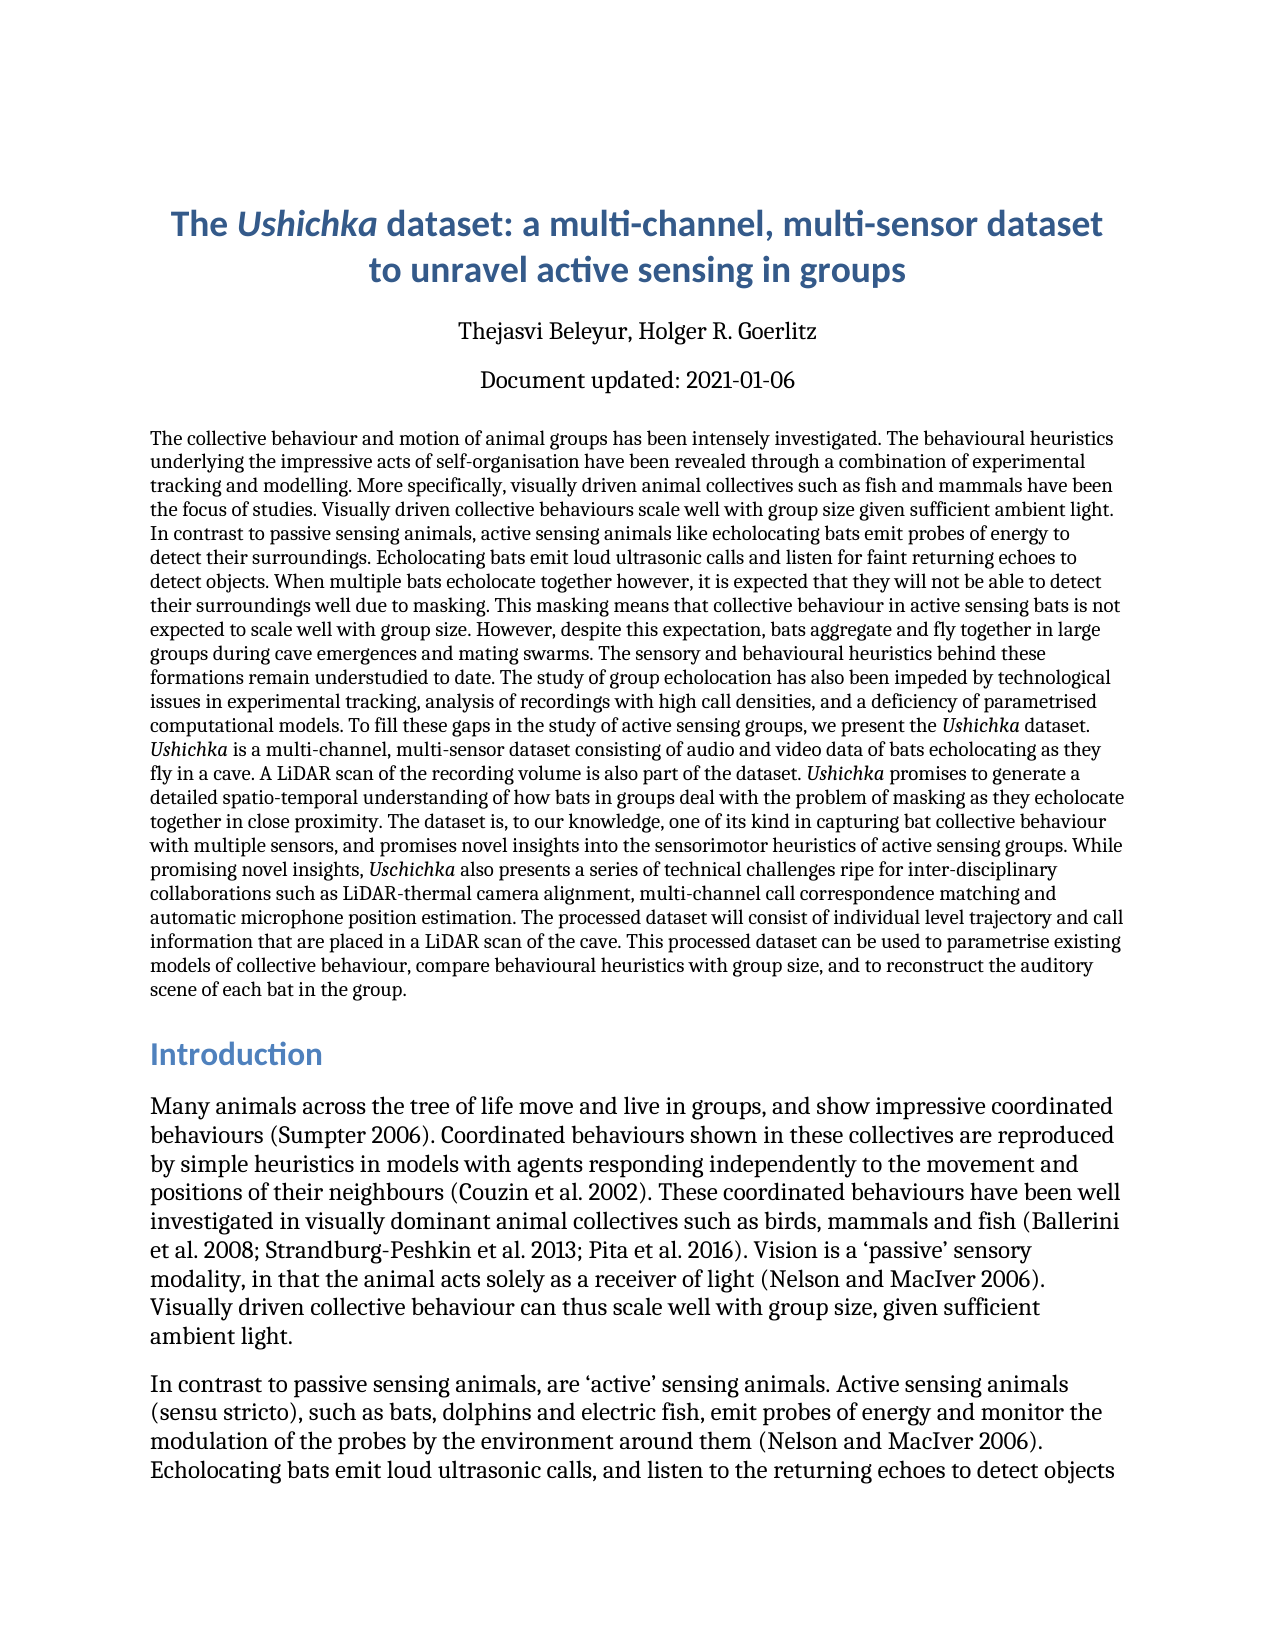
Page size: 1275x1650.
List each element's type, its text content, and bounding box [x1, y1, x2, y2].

subtitle Introduction [150, 1032, 1125, 1073]
text Many animals across the tree of life move and live in groups, and show impressive coordinated behaviours (Sumpter 2006). Coordinated behaviours shown in these collectives are reproduced by simple heuristics in models with agents responding independently to the movement and positions of their neighbours (Couzin et al. 2002). These coordinated behaviours have been well investigated in visually dominant animal collectives such as birds, mammals and fish (Ballerini et al. 2008; Strandburg-Peshkin et al. 2013; Pita et al. 2016). Vision is a ‘passive’ sensory modality, in that the animal acts solely as a receiver of light (Nelson and MacIver 2006). Visually driven collective behaviour can thus scale well with group size, given sufficient ambient light. [150, 1092, 1125, 1351]
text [150, 1369, 1125, 1484]
text Document updated: 2021-01-06 [150, 366, 1125, 395]
title The Ushichka dataset: a multi-channel, multi-sensor dataset to unravel active sensing in groups [150, 200, 1125, 292]
text Thejasvi Beleyur, Holger R. Goerlitz [150, 317, 1125, 345]
text The collective behaviour and motion of animal groups has been intensely investigated. The behavioural heuristics underlying the impressive acts of self-organisation have been revealed through a combination of experimental tracking and modelling. More specifically, visually driven animal collectives such as fish and mammals have been the focus of studies. Visually driven collective behaviours scale well with group size given sufficient ambient light. In contrast to passive sensing animals, active sensing animals like echolocating bats emit probes of energy to detect their surroundings. Echolocating bats emit loud ultrasonic calls and listen for faint returning echoes to detect objects. When multiple bats echolocate together however, it is expected that they will not be able to detect their surroundings well due to masking. This masking means that collective behaviour in active sensing bats is not expected to scale well with group size. However, despite this expectation, bats aggregate and fly together in large groups during cave emergences and mating swarms. The sensory and behavioural heuristics behind these formations remain understudied to date. The study of group echolocation has also been impeded by technological issues in experimental tracking, analysis of recordings with high call densities, and a deficiency of parametrised computational models. To fill these gaps in the study of active sensing groups, we present the Ushichka dataset. Ushichka is a multi-channel, multi-sensor dataset consisting of audio and video data of bats echolocating as they fly in a cave. A LiDAR scan of the recording volume is also part of the dataset. Ushichka promises to generate a detailed spatio-temporal understanding of how bats in groups deal with the problem of masking as they echolocate together in close proximity. The dataset is, to our knowledge, one of its kind in capturing bat collective behaviour with multiple sensors, and promises novel insights into the sensorimotor heuristics of active sensing groups. While promising novel insights, Uschichka also presents a series of technical challenges ripe for inter-disciplinary collaborations such as LiDAR-thermal camera alignment, multi-channel call correspondence matching and automatic microphone position estimation. The processed dataset will consist of individual level trajectory and call information that are placed in a LiDAR scan of the cave. This processed dataset can be used to parametrise existing models of collective behaviour, compare behavioural heuristics with group size, and to reconstruct the auditory scene of each bat in the group. [150, 426, 1125, 1001]
